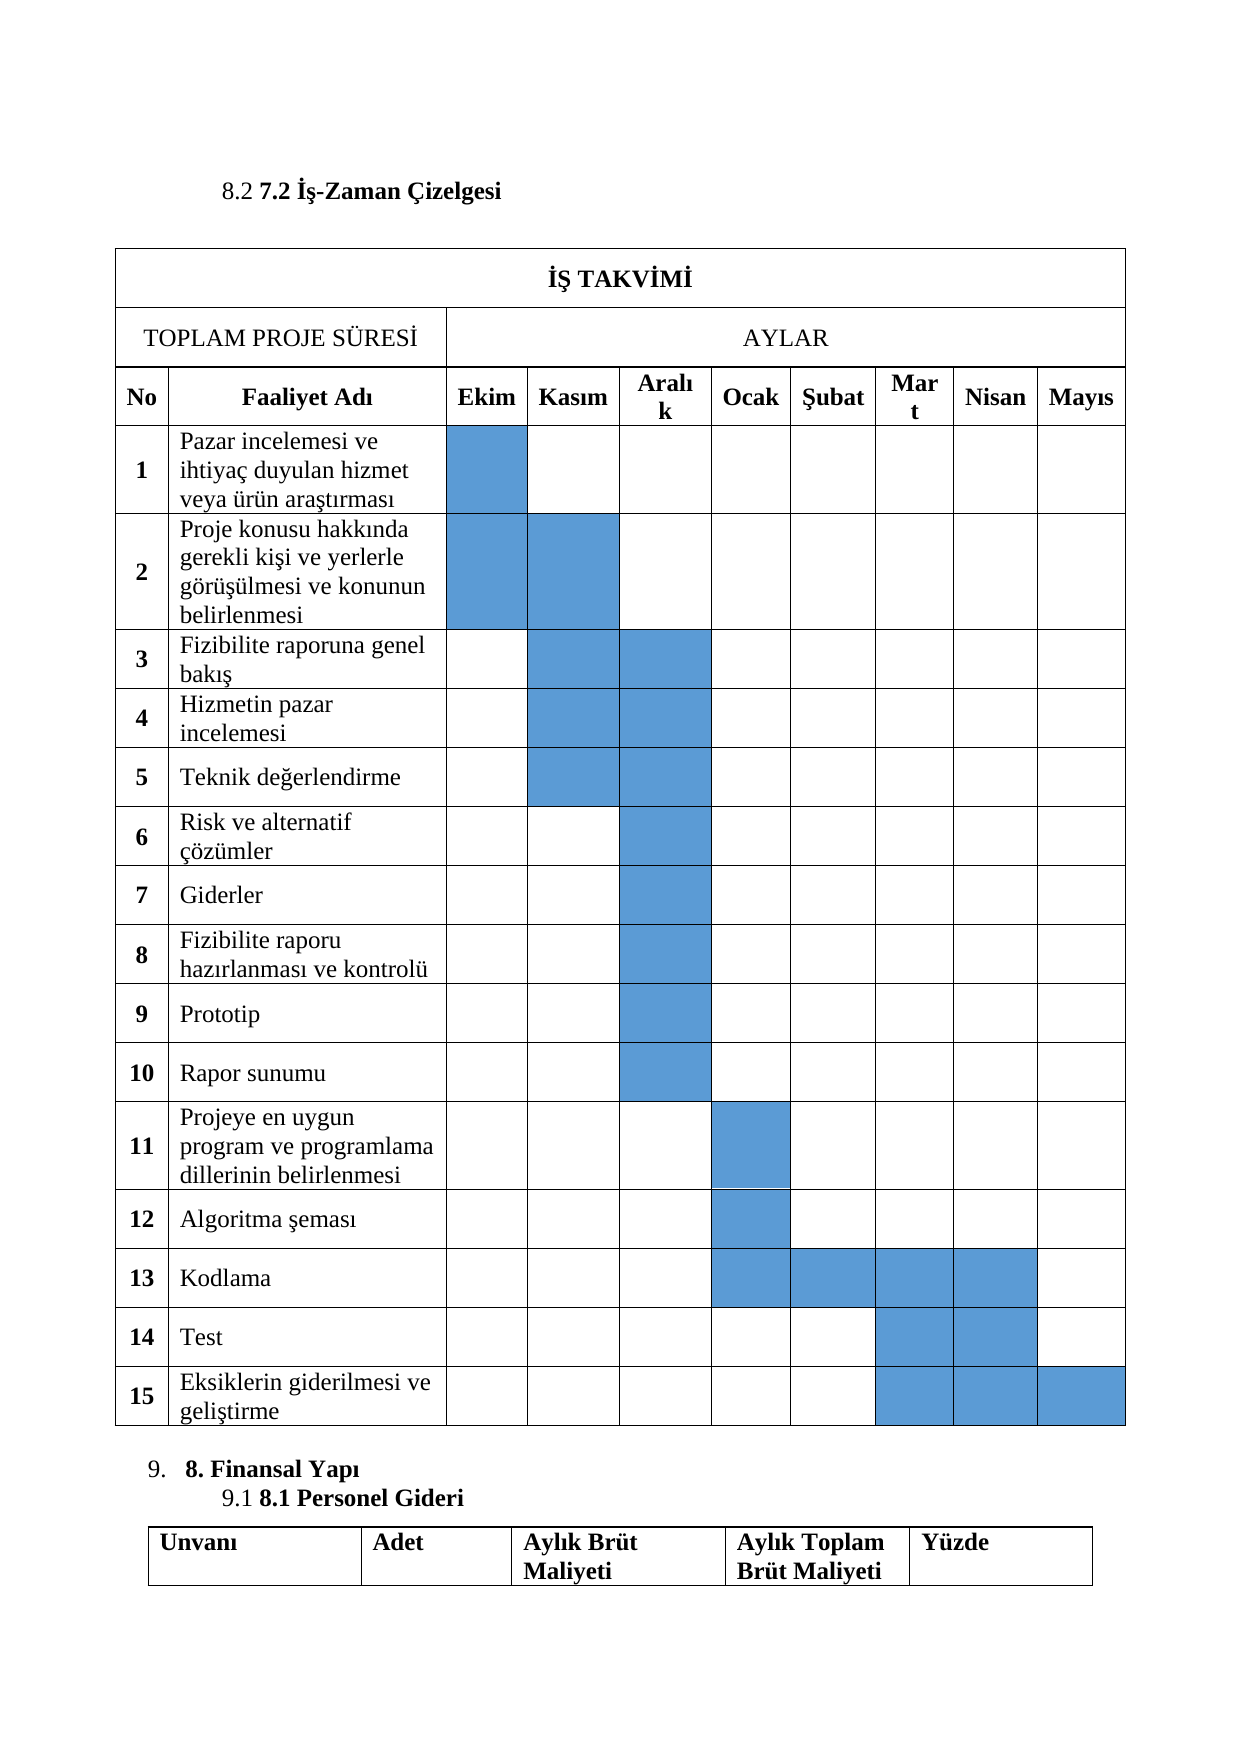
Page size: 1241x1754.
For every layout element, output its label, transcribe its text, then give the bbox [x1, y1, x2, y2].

table_cell Fizibilite raporuna genel bakış [169, 630, 446, 688]
table_cell Ekim [447, 368, 527, 425]
table_cell [876, 748, 953, 806]
table_cell 10 [116, 1043, 168, 1101]
table_cell [954, 1367, 1037, 1425]
table_cell Mart [876, 368, 953, 425]
table_cell [1038, 426, 1125, 513]
table_cell [876, 1190, 953, 1248]
subtitle 7.2 İş-Zaman Çizelgesi [222, 176, 1093, 205]
table_cell Pazar incelemesi ve ihtiyaç duyulan hizmet veya ürün araştırması [169, 426, 446, 513]
table_cell [528, 1249, 619, 1307]
table_cell [712, 689, 790, 747]
table_cell [876, 1308, 953, 1366]
table_cell 6 [116, 807, 168, 865]
table_cell [712, 866, 790, 924]
table_cell [791, 426, 875, 513]
table_cell 13 [116, 1249, 168, 1307]
table_cell [791, 1043, 875, 1101]
table_cell [620, 1308, 711, 1366]
table_cell [528, 1102, 619, 1188]
table_cell [954, 1308, 1037, 1366]
table_header İŞ TAKVİMİ [116, 249, 1125, 307]
table_cell Prototip [169, 984, 446, 1042]
table_cell [528, 426, 619, 513]
table_cell [791, 1102, 875, 1188]
table_cell [876, 925, 953, 983]
table_cell [528, 748, 619, 806]
table_cell [712, 1102, 790, 1188]
table_cell [447, 1308, 527, 1366]
table_cell [1038, 1190, 1125, 1248]
table_cell [791, 1308, 875, 1366]
table_cell [954, 1190, 1037, 1248]
table_cell [954, 925, 1037, 983]
table_cell Rapor sunumu [169, 1043, 446, 1101]
table_header Unvanı [149, 1528, 361, 1585]
table_cell [876, 1043, 953, 1101]
table_cell [876, 807, 953, 865]
table_cell Şubat [791, 368, 875, 425]
table_cell [876, 1102, 953, 1188]
table_cell [447, 925, 527, 983]
table_cell [447, 1102, 527, 1188]
table_cell [791, 807, 875, 865]
table_cell [791, 984, 875, 1042]
table_cell [447, 1190, 527, 1248]
table_header Adet [362, 1528, 511, 1585]
table_cell [620, 807, 711, 865]
table_cell [447, 514, 527, 629]
table_cell [791, 748, 875, 806]
table_cell [528, 689, 619, 747]
table_cell [620, 984, 711, 1042]
table_cell [620, 1249, 711, 1307]
table_cell [447, 984, 527, 1042]
table_cell [712, 984, 790, 1042]
table_cell [620, 1367, 711, 1425]
table_cell [876, 689, 953, 747]
table_cell Test [169, 1308, 446, 1366]
table_cell [528, 807, 619, 865]
subtitle 8. Finansal Yapı [148, 1454, 1093, 1483]
table_cell AYLAR [447, 308, 1125, 366]
table_cell Kodlama [169, 1249, 446, 1307]
table_cell 2 [116, 514, 168, 629]
table_cell 5 [116, 748, 168, 806]
table_cell [620, 689, 711, 747]
table_cell [954, 807, 1037, 865]
table_cell [876, 1367, 953, 1425]
table_cell [447, 426, 527, 513]
table_cell Projeye en uygun program ve programlama dillerinin belirlenmesi [169, 1102, 446, 1188]
table_cell Kasım [528, 368, 619, 425]
table_cell [954, 426, 1037, 513]
table_cell [712, 1190, 790, 1248]
table_cell [712, 1249, 790, 1307]
table_cell [1038, 1249, 1125, 1307]
table_cell [620, 1043, 711, 1101]
table_cell 9 [116, 984, 168, 1042]
table_cell [447, 1249, 527, 1307]
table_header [512, 1528, 725, 1585]
table_cell [791, 630, 875, 688]
table_cell [712, 807, 790, 865]
table_cell [954, 866, 1037, 924]
table_cell [1038, 689, 1125, 747]
table_cell [1038, 514, 1125, 629]
table_cell [447, 1367, 527, 1425]
table_cell [791, 689, 875, 747]
table_cell [791, 1249, 875, 1307]
table_cell [620, 514, 711, 629]
table_header Yüzde [910, 1528, 1092, 1585]
table_cell [1038, 1102, 1125, 1188]
table_cell [447, 748, 527, 806]
table_cell [620, 748, 711, 806]
table_cell [876, 514, 953, 629]
table_cell TOPLAM PROJE SÜRESİ [116, 308, 446, 366]
table_cell [791, 866, 875, 924]
table_cell [712, 925, 790, 983]
table_cell [954, 984, 1037, 1042]
table_cell [712, 514, 790, 629]
subtitle 8.1 Personel Gideri [222, 1483, 1093, 1512]
table_cell 3 [116, 630, 168, 688]
table_cell 8 [116, 925, 168, 983]
table_cell [1038, 630, 1125, 688]
table_cell [876, 984, 953, 1042]
table_cell [712, 1308, 790, 1366]
table_cell [528, 1190, 619, 1248]
table_cell [1038, 984, 1125, 1042]
table_cell [876, 1249, 953, 1307]
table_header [726, 1528, 909, 1585]
table_cell 14 [116, 1308, 168, 1366]
table_cell [620, 1190, 711, 1248]
table_cell Proje konusu hakkında gerekli kişi ve yerlerle görüşülmesi ve konunun belirlenmesi [169, 514, 446, 629]
table_cell [528, 1367, 619, 1425]
table_cell [1038, 1308, 1125, 1366]
table_cell [620, 630, 711, 688]
table_cell [528, 514, 619, 629]
table_cell [876, 426, 953, 513]
table_cell Algoritma şeması [169, 1190, 446, 1248]
table_cell Fizibilite raporu hazırlanması ve kontrolü [169, 925, 446, 983]
table_cell [712, 426, 790, 513]
table_cell [1038, 925, 1125, 983]
table_cell [620, 925, 711, 983]
table_cell [1038, 1367, 1125, 1425]
table_cell [954, 748, 1037, 806]
table_cell Teknik değerlendirme [169, 748, 446, 806]
table_cell Ocak [712, 368, 790, 425]
table_cell 12 [116, 1190, 168, 1248]
table_cell [791, 1367, 875, 1425]
table_cell [954, 1043, 1037, 1101]
table_cell [1038, 807, 1125, 865]
table_cell [712, 1043, 790, 1101]
table_cell [954, 1249, 1037, 1307]
table_cell [447, 689, 527, 747]
table_cell No [116, 368, 168, 425]
table_cell [528, 1043, 619, 1101]
table_cell [528, 866, 619, 924]
table_cell [528, 1308, 619, 1366]
table_cell [876, 630, 953, 688]
table_cell Eksiklerin giderilmesi ve geliştirme [169, 1367, 446, 1425]
table_cell [447, 866, 527, 924]
table_cell [954, 630, 1037, 688]
table_cell 7 [116, 866, 168, 924]
table_cell [791, 514, 875, 629]
table_cell [447, 807, 527, 865]
table_cell [712, 630, 790, 688]
table_cell [954, 1102, 1037, 1188]
table_cell [712, 1367, 790, 1425]
table_cell [528, 984, 619, 1042]
table_cell [954, 689, 1037, 747]
table_cell [447, 1043, 527, 1101]
table_cell Nisan [954, 368, 1037, 425]
table_cell Risk ve alternatif çözümler [169, 807, 446, 865]
table_cell [620, 1102, 711, 1188]
table_cell [1038, 1043, 1125, 1101]
table_cell 1 [116, 426, 168, 513]
table_cell [528, 925, 619, 983]
table_cell Hizmetin pazar incelemesi [169, 689, 446, 747]
table_cell 15 [116, 1367, 168, 1425]
table_cell [954, 514, 1037, 629]
table_cell Mayıs [1038, 368, 1125, 425]
table_cell 4 [116, 689, 168, 747]
table_cell [620, 426, 711, 513]
table_cell [791, 925, 875, 983]
table_cell [447, 630, 527, 688]
table_cell Giderler [169, 866, 446, 924]
table_cell [1038, 748, 1125, 806]
table_cell [876, 866, 953, 924]
table_cell [620, 866, 711, 924]
table_cell Faaliyet Adı [169, 368, 446, 425]
table_cell 11 [116, 1102, 168, 1188]
table_cell [791, 1190, 875, 1248]
table_cell [1038, 866, 1125, 924]
table_cell Aralık [620, 368, 711, 425]
table_cell [712, 748, 790, 806]
table_cell [528, 630, 619, 688]
